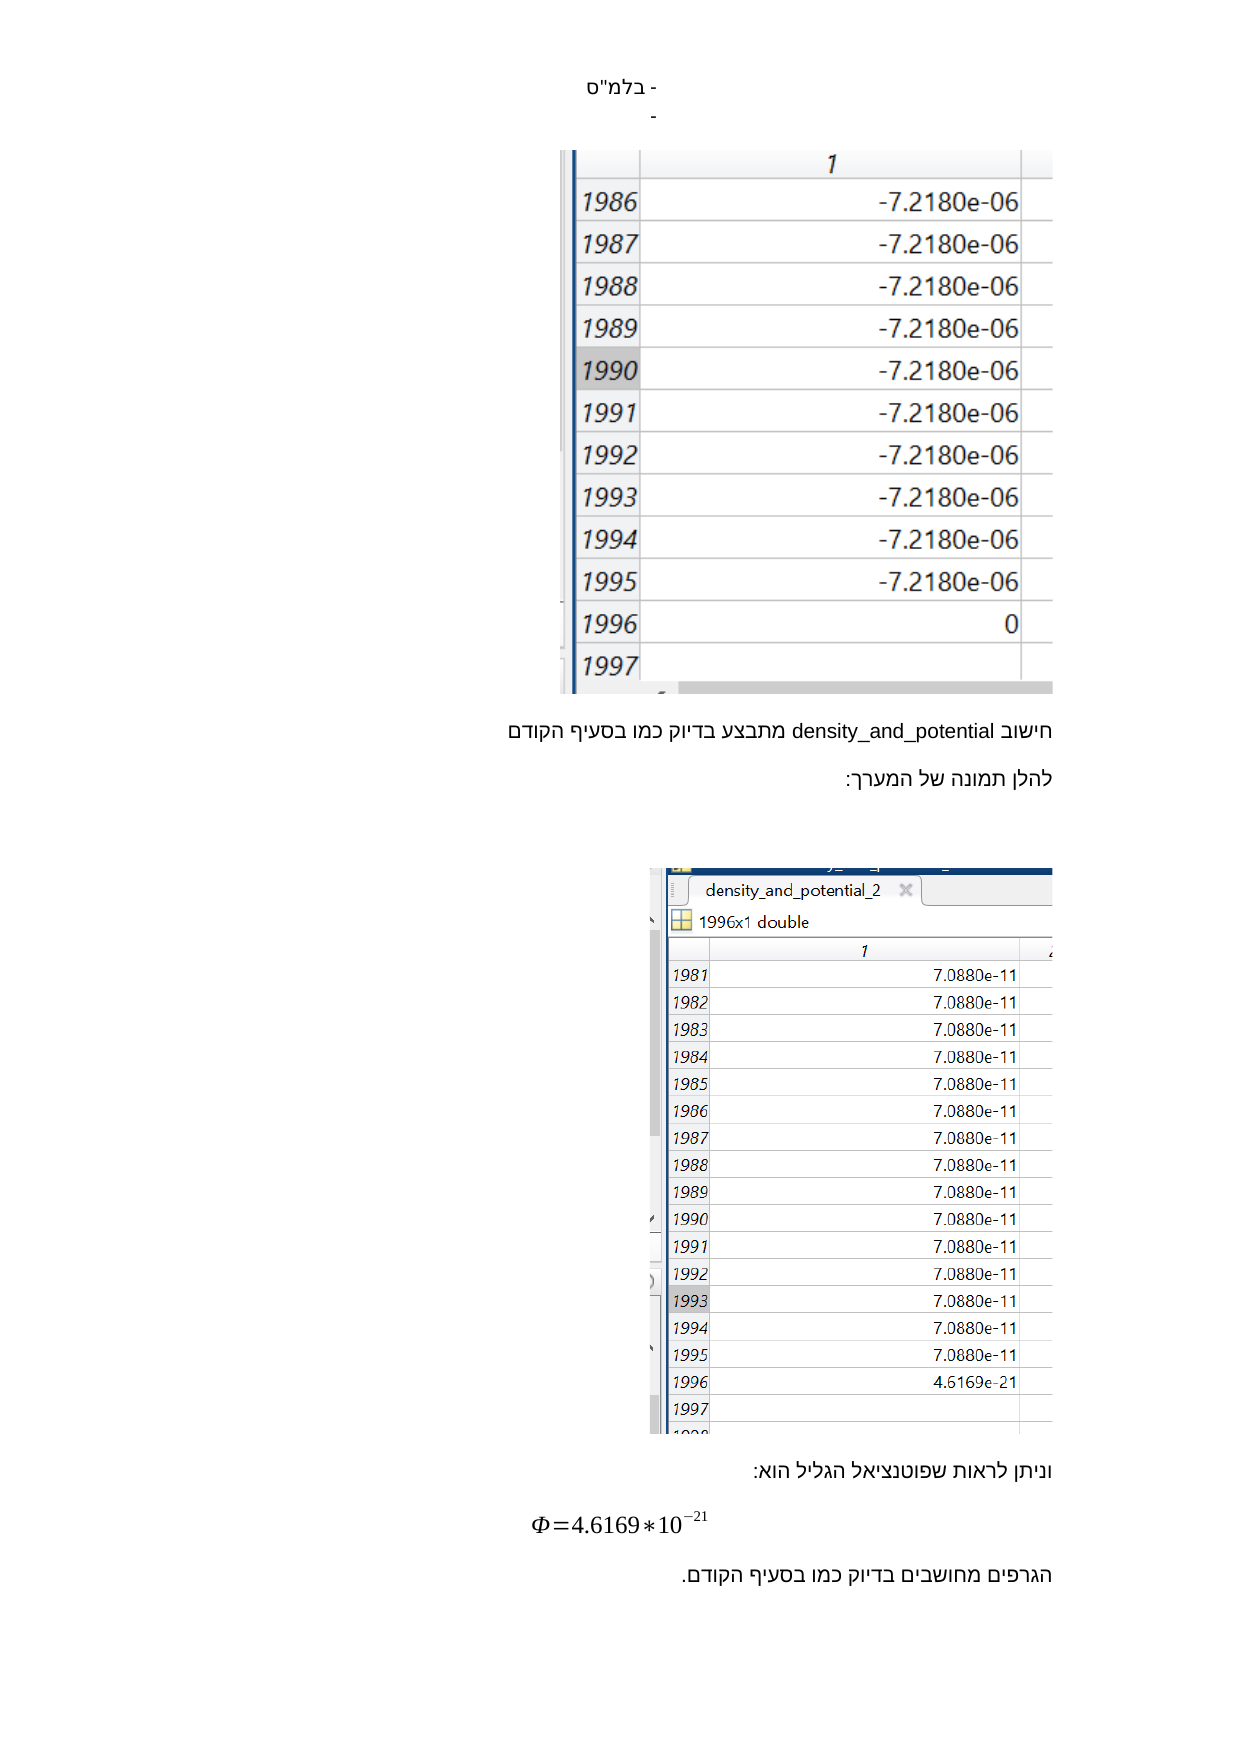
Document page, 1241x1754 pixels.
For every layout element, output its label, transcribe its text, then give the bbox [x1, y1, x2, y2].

picture [560, 150, 1053, 694]
text להלן תמונה של המערך: [187, 767, 1053, 791]
text חישוב density_and_potential מתבצע בדיוק כמו בסעיף הקודם [187, 719, 1053, 743]
picture [649, 868, 1053, 1434]
text הגרפים מחושבים בדיוק כמו בסעיף הקודם. [187, 1563, 1053, 1587]
text וניתן לראות שפוטנציאל הגליל הוא: [187, 1459, 1053, 1483]
